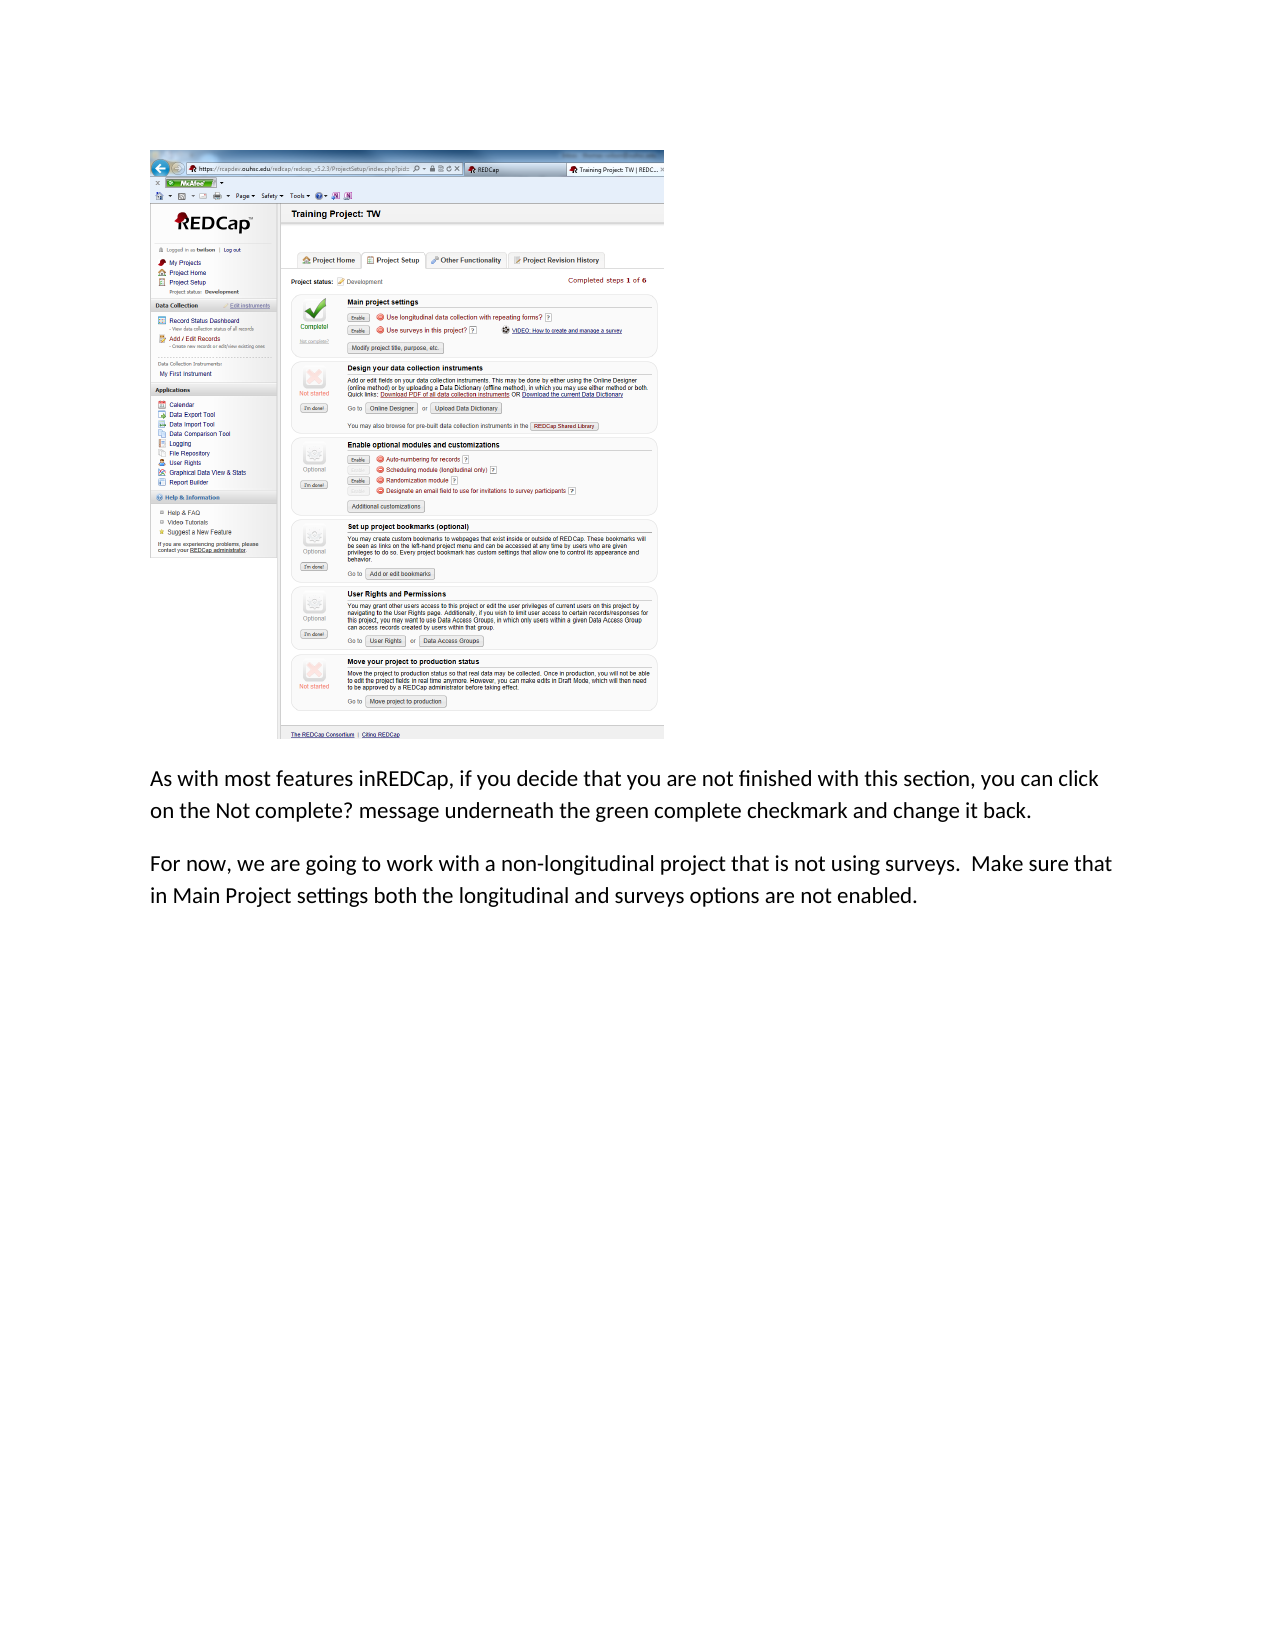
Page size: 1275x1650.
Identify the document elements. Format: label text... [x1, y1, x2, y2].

picture [150, 150, 664, 739]
text For now, we are going to work with a non-longitudinal project that is not using surveys. Make sure that in Main Project settings both the longitudinal and surveys options are not enabled. [150, 849, 1125, 909]
text As with most features inREDCap, if you decide that you are not finished with this section, you can click on the Not complete? message underneath the green complete checkmark and change it back. [150, 764, 1125, 824]
